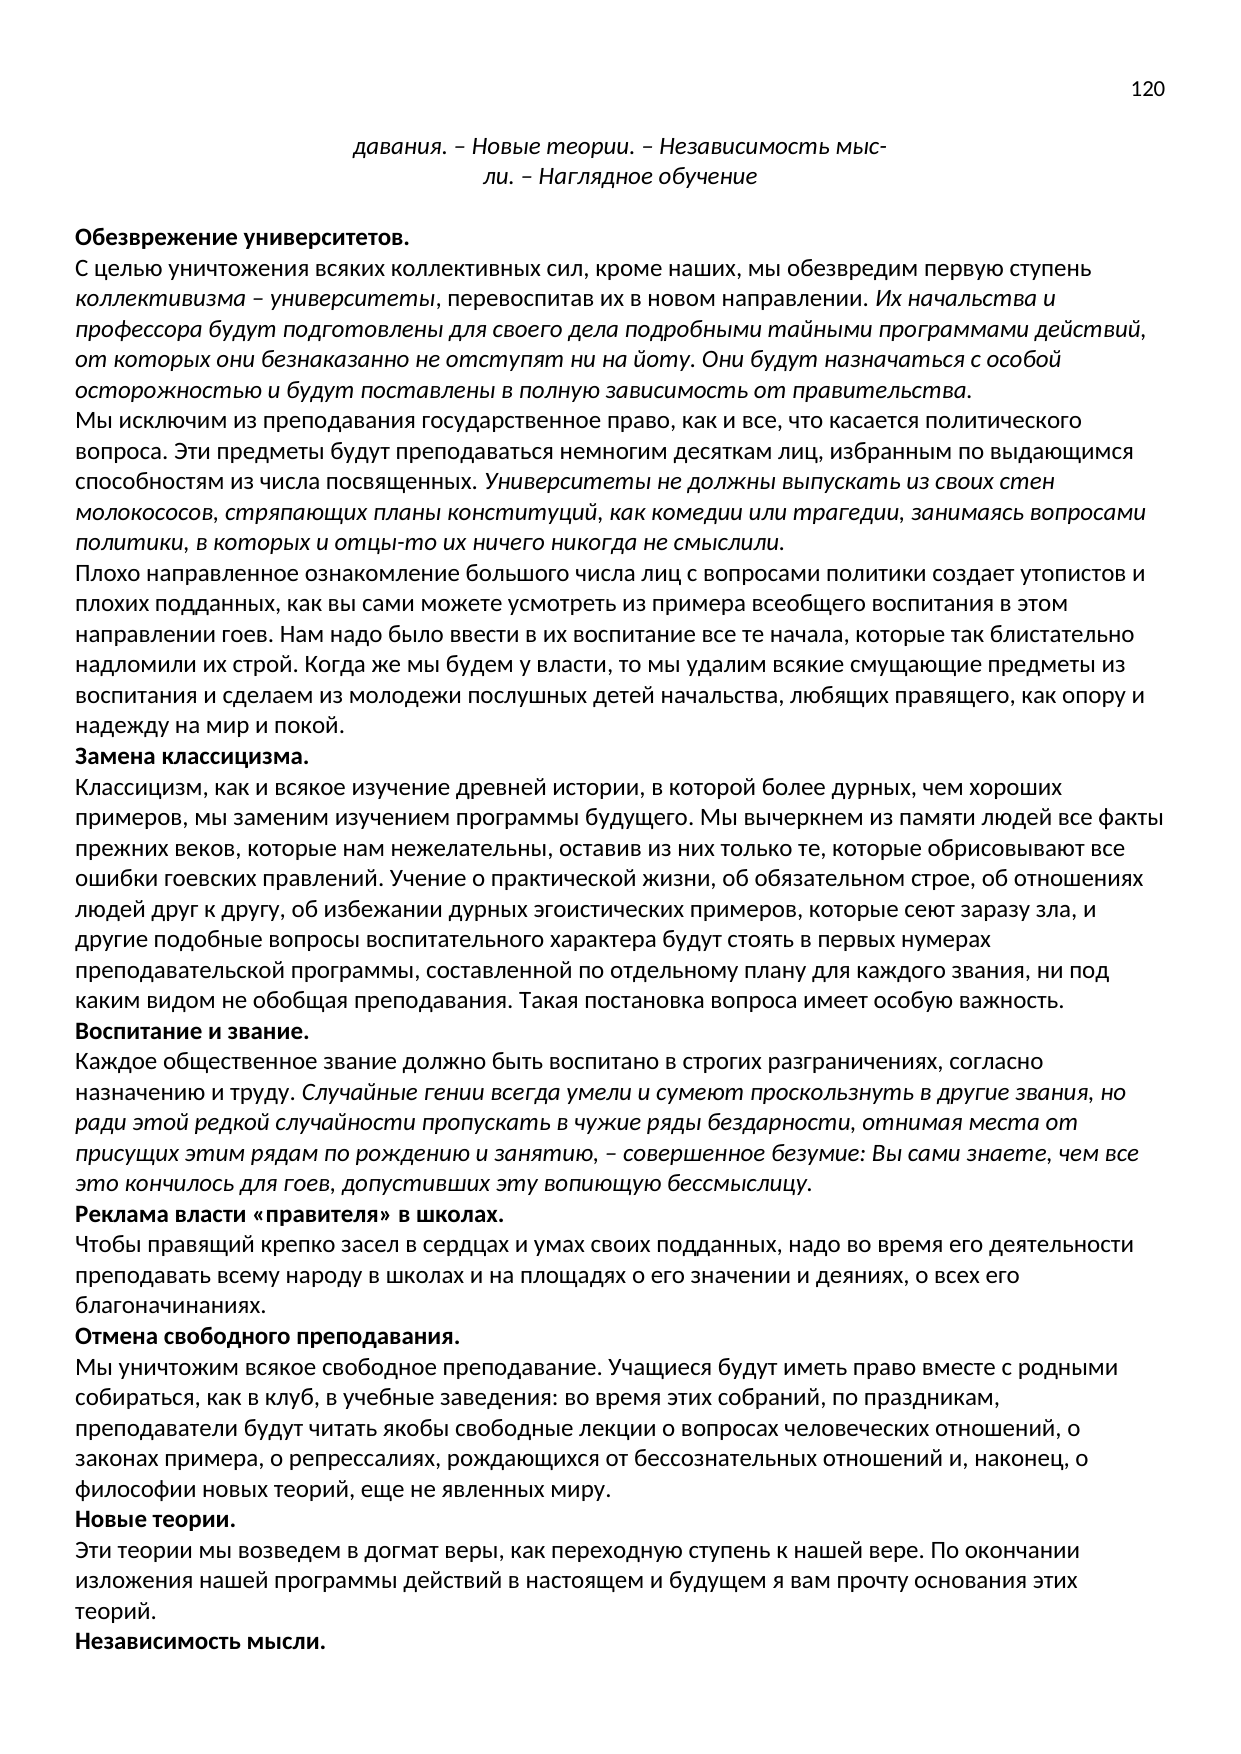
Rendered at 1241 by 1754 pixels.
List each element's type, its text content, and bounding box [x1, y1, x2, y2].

text людей друг к другу, об избежании дурных эгоистических примеров, которые сеют заразу зла, и другие подобные вопросы воспитательного характера будут стоять в первых нумерах преподавательской программы, составленной по отдельному плану для каждого звания, ни под каким видом не обобщая преподавания. Такая постановка вопроса имеет особую важность. [75, 893, 1165, 1015]
text Классицизм, как и всякое изучение древней истории, в которой более дурных, чем хороших примеров, мы заменим изучением программы будущего. Мы вычеркнем из памяти людей все факты прежних веков, которые нам нежелательны, оставив из них только те, которые обрисовывают все ошибки гоевских правлений. Учение о практической жизни, об обязательном строе, об отношениях [75, 771, 1165, 893]
text Чтобы правящий крепко засел в сердцах и умах своих подданных, надо во время его деятельности [75, 1228, 1165, 1259]
text Реклама власти «правителя» в школах. [75, 1198, 1165, 1228]
text Замена классицизма. [75, 740, 1165, 771]
text Отмена свободного преподавания. [75, 1320, 1165, 1351]
text Мы исключим из преподавания государственное право, как и все, что касается политического вопроса. Эти предметы будут преподаваться немногим десяткам лиц, избранным по выдающимся способностям из числа посвященных. Университеты не должны выпускать из своих стен молокососов, стряпающих планы конституций, как комедии или трагедии, занимаясь вопросами политики, в которых и отцы-то их ничего никогда не смыслили. [75, 404, 1165, 557]
text Мы уничтожим всякое свободное преподавание. Учащиеся будут иметь право вместе с родными собираться, как в клуб, в учебные заведения: во время этих собраний, по праздникам, преподаватели будут читать якобы свободные лекции о вопросах человеческих отношений, о законах примера, о репрессалиях, рождающихся от бессознательных отношений и, наконец, о философии новых теорий, еще не явленных миру. [75, 1351, 1165, 1503]
text С целью уничтожения всяких коллективных сил, кроме наших, мы обезвредим первую ступень коллективизма – университеты, перевоспитав их в новом направлении. Их начальства и профессора будут подготовлены для своего дела подробными тайными программами действий, от которых они безнаказанно не отступят ни на йоту. Они будут назначаться с особой осторожностью и будут поставлены в полную зависимость от правительства. [75, 252, 1165, 404]
text ли. – Наглядное обучение [75, 160, 1165, 191]
text Новые теории. [75, 1503, 1165, 1534]
text преподавать всему народу в школах и на площадях о его значении и деяниях, о всех его благоначинаниях. [75, 1259, 1165, 1320]
text Обезврежение университетов. [75, 221, 1165, 252]
text Независимость мысли. [75, 1625, 1165, 1656]
text Плохо направленное ознакомление большого числа лиц с вопросами политики создает утопистов и плохих подданных, как вы сами можете усмотреть из примера всеобщего воспитания в этом направлении гоев. Нам надо было ввести в их воспитание все те начала, которые так блистательно надломили их строй. Когда же мы будем у власти, то мы удалим всякие смущающие предметы из воспитания и сделаем из молодежи послушных детей начальства, любящих правящего, как опору и надежду на мир и покой. [75, 557, 1165, 740]
text Эти теории мы возведем в догмат веры, как переходную ступень к нашей вере. По окончании изложения нашей программы действий в настоящем и будущем я вам прочту основания этих теорий. [75, 1534, 1165, 1625]
text Каждое общественное звание должно быть воспитано в строгих разграничениях, согласно назначению и труду. Случайные гении всегда умели и сумеют проскользнуть в другие звания, но ради этой редкой случайности пропускать в чужие ряды бездарности, отнимая места от присущих этим рядам по рождению и занятию, – совершенное безумие: Вы сами знаете, чем все это кончилось для гоев, допустивших эту вопиющую бессмыслицу. [75, 1045, 1165, 1198]
text давания. – Новые теории. – Независимость мыс- [75, 130, 1165, 160]
text Воспитание и звание. [75, 1015, 1165, 1045]
